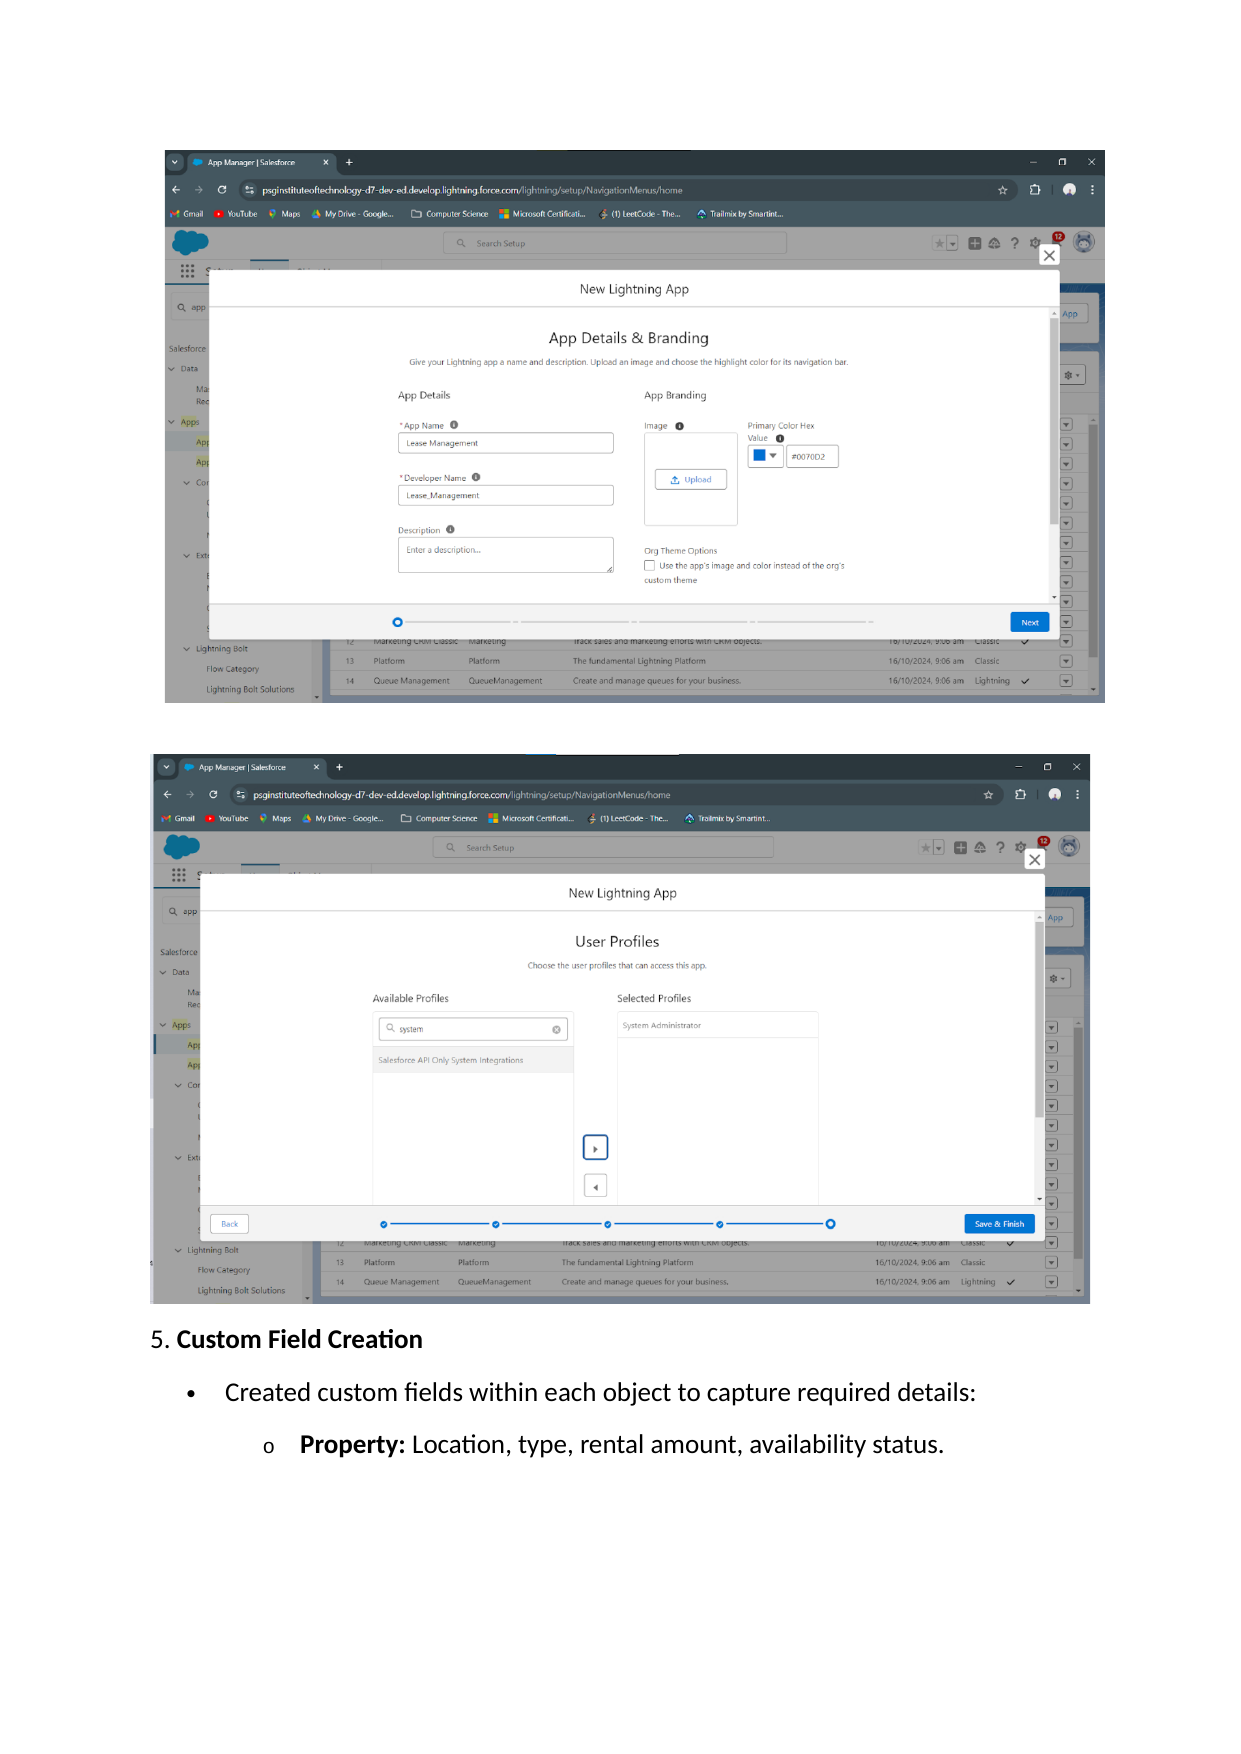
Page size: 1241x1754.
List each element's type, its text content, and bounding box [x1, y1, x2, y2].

picture [150, 754, 1091, 1304]
list Property: Location, type, rental amount, availability status. [262, 1427, 1090, 1460]
text 5. Custom Field Creation [150, 1323, 1090, 1356]
list Created custom fields within each object to capture required details: [187, 1375, 1090, 1408]
picture [164, 150, 1105, 703]
